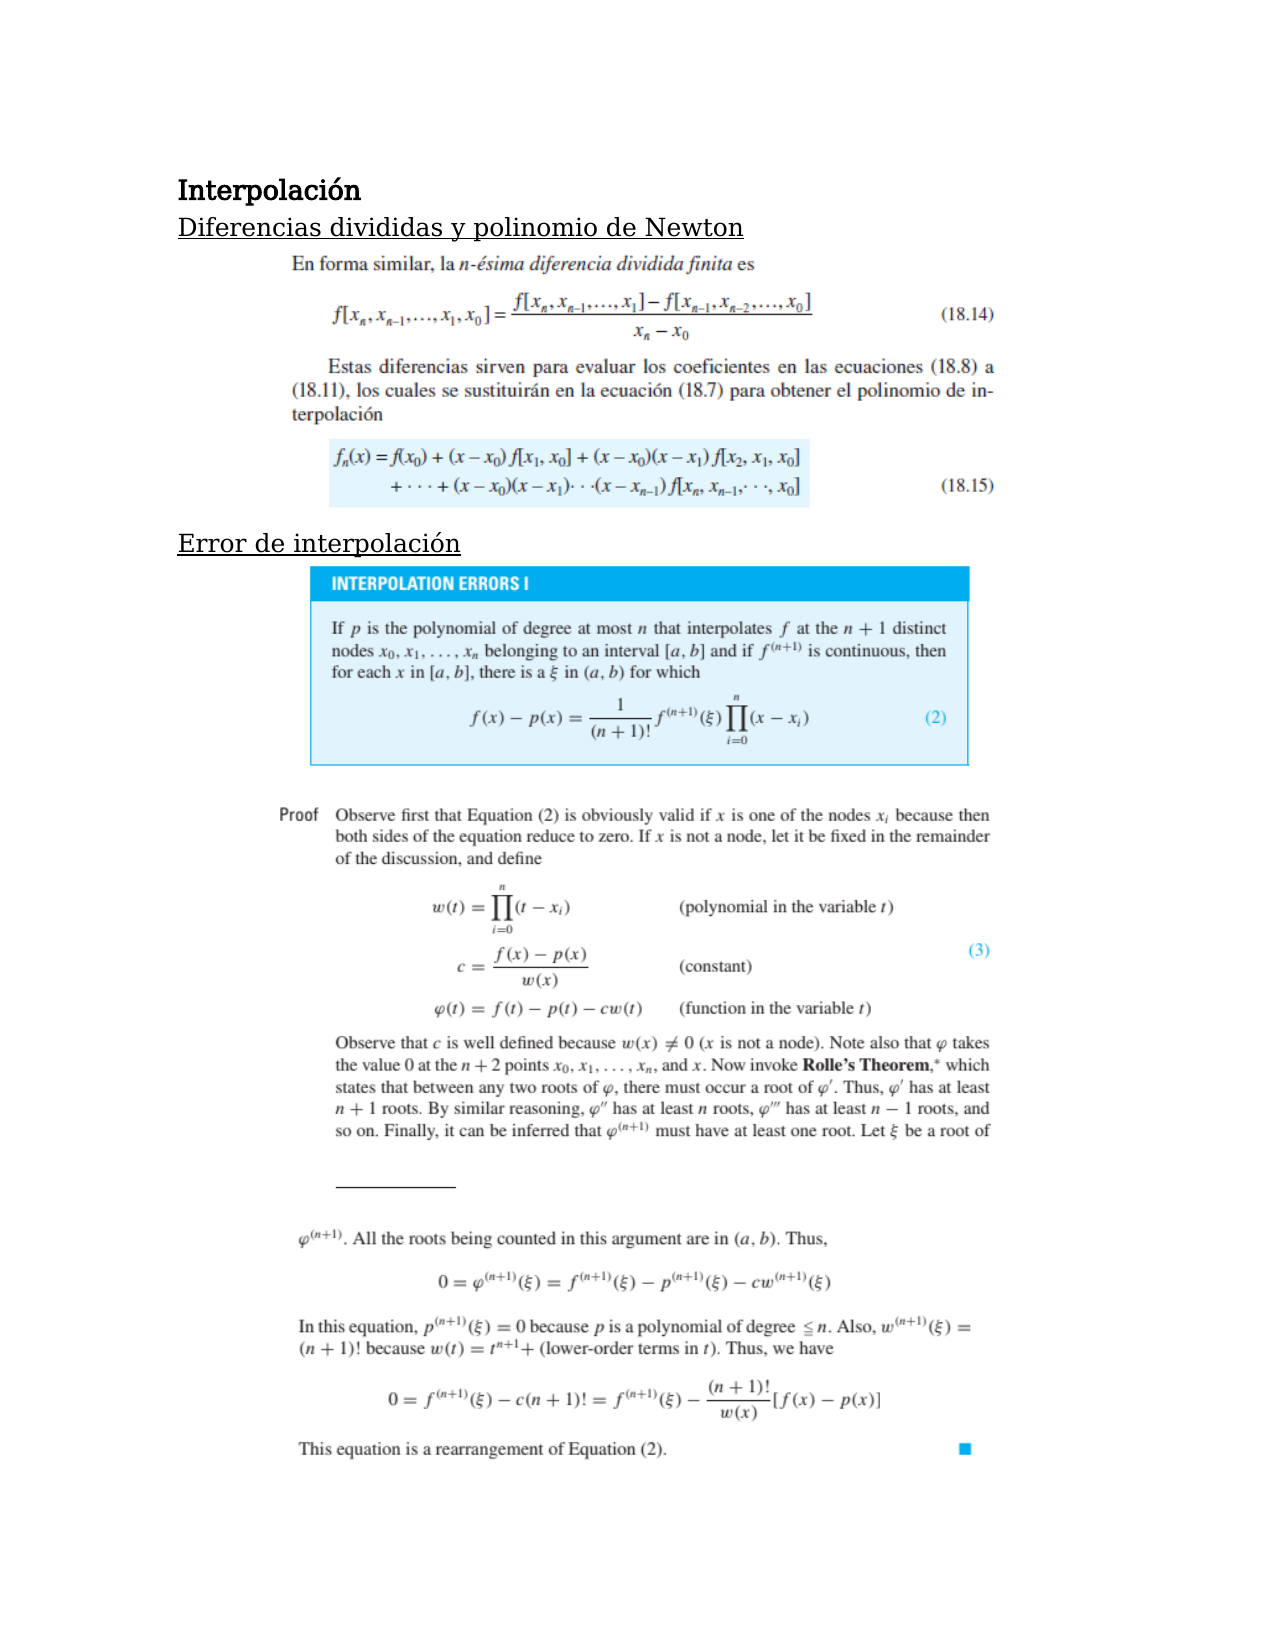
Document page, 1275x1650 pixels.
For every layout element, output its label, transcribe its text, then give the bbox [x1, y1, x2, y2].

subtitle Interpolación [177, 173, 1098, 205]
picture [299, 560, 976, 772]
picture [275, 244, 1000, 509]
subtitle Diferencias divididas y polinomio de Newton [177, 212, 1098, 242]
picture [283, 1210, 992, 1469]
picture [258, 790, 1017, 1192]
subtitle Error de interpolación [177, 528, 1098, 558]
